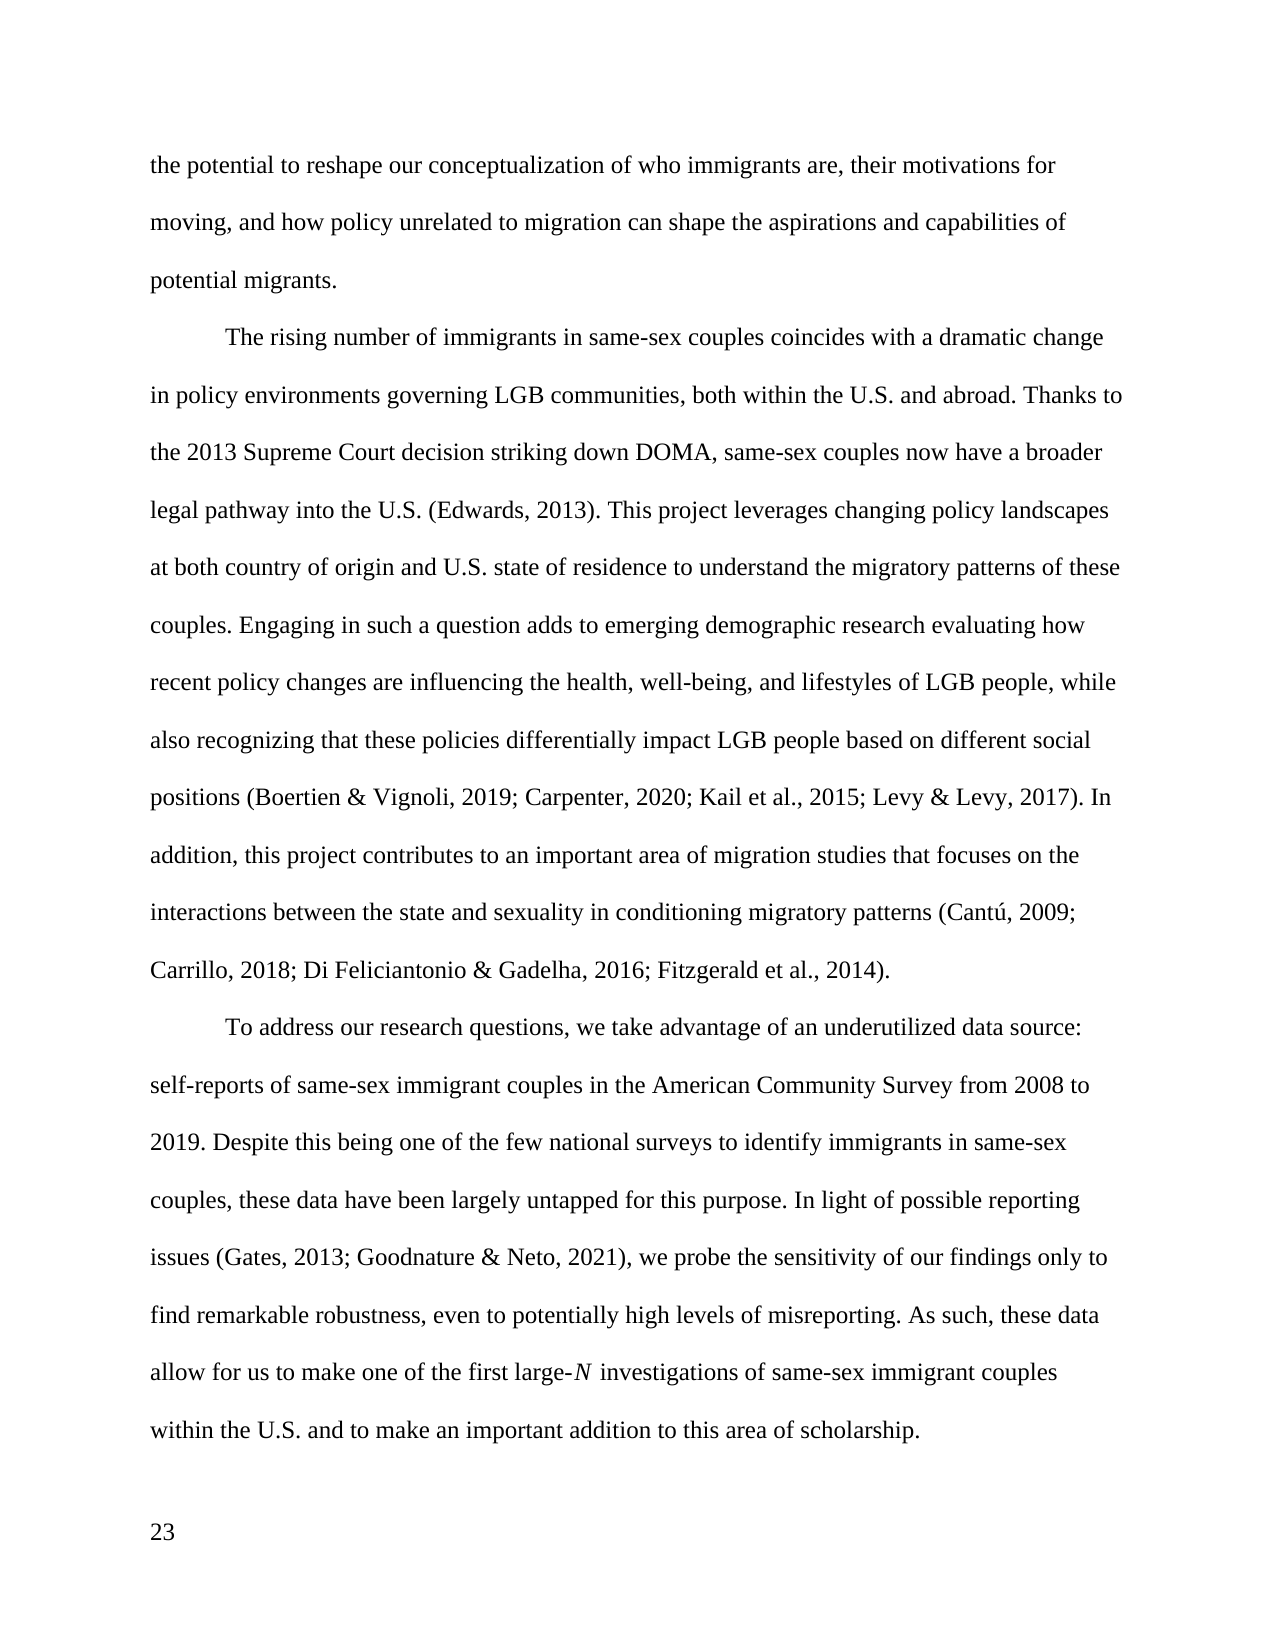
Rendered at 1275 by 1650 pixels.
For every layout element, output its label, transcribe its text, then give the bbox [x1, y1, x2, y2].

text The rising number of immigrants in same-sex couples coincides with a dramatic change in policy environments governing LGB communities, both within the U.S. and abroad. Thanks to the 2013 Supreme Court decision striking down DOMA, same-sex couples now have a broader legal pathway into the U.S. (Edwards, 2013). This project leverages changing policy landscapes at both country of origin and U.S. state of residence to understand the migratory patterns of these couples. Engaging in such a question adds to emerging demographic research evaluating how recent policy changes are influencing the health, well-being, and lifestyles of LGB people, while also recognizing that these policies differentially impact LGB people based on different social positions (Boertien & Vignoli, 2019; Carpenter, 2020; Kail et al., 2015; Levy & Levy, 2017). In addition, this project contributes to an important area of migration studies that focuses on the interactions between the state and sexuality in conditioning migratory patterns (Cantú, 2009; Carrillo, 2018; Di Feliciantonio & Gadelha, 2016; Fitzgerald et al., 2014). [150, 322, 1125, 984]
text To address our research questions, we take advantage of an underutilized data source: self-reports of same-sex immigrant couples in the American Community Survey from 2008 to 2019. Despite this being one of the few national surveys to identify immigrants in same-sex couples, these data have been largely untapped for this purpose. In light of possible reporting issues (Gates, 2013; Goodnature & Neto, 2021), we probe the sensitivity of our findings only to find remarkable robustness, even to potentially high levels of misreporting. As such, these data allow for us to make one of the first large- investigations of same-sex immigrant couples within the U.S. and to make an important addition to this area of scholarship. [150, 1012, 1125, 1444]
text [150, 150, 1125, 294]
